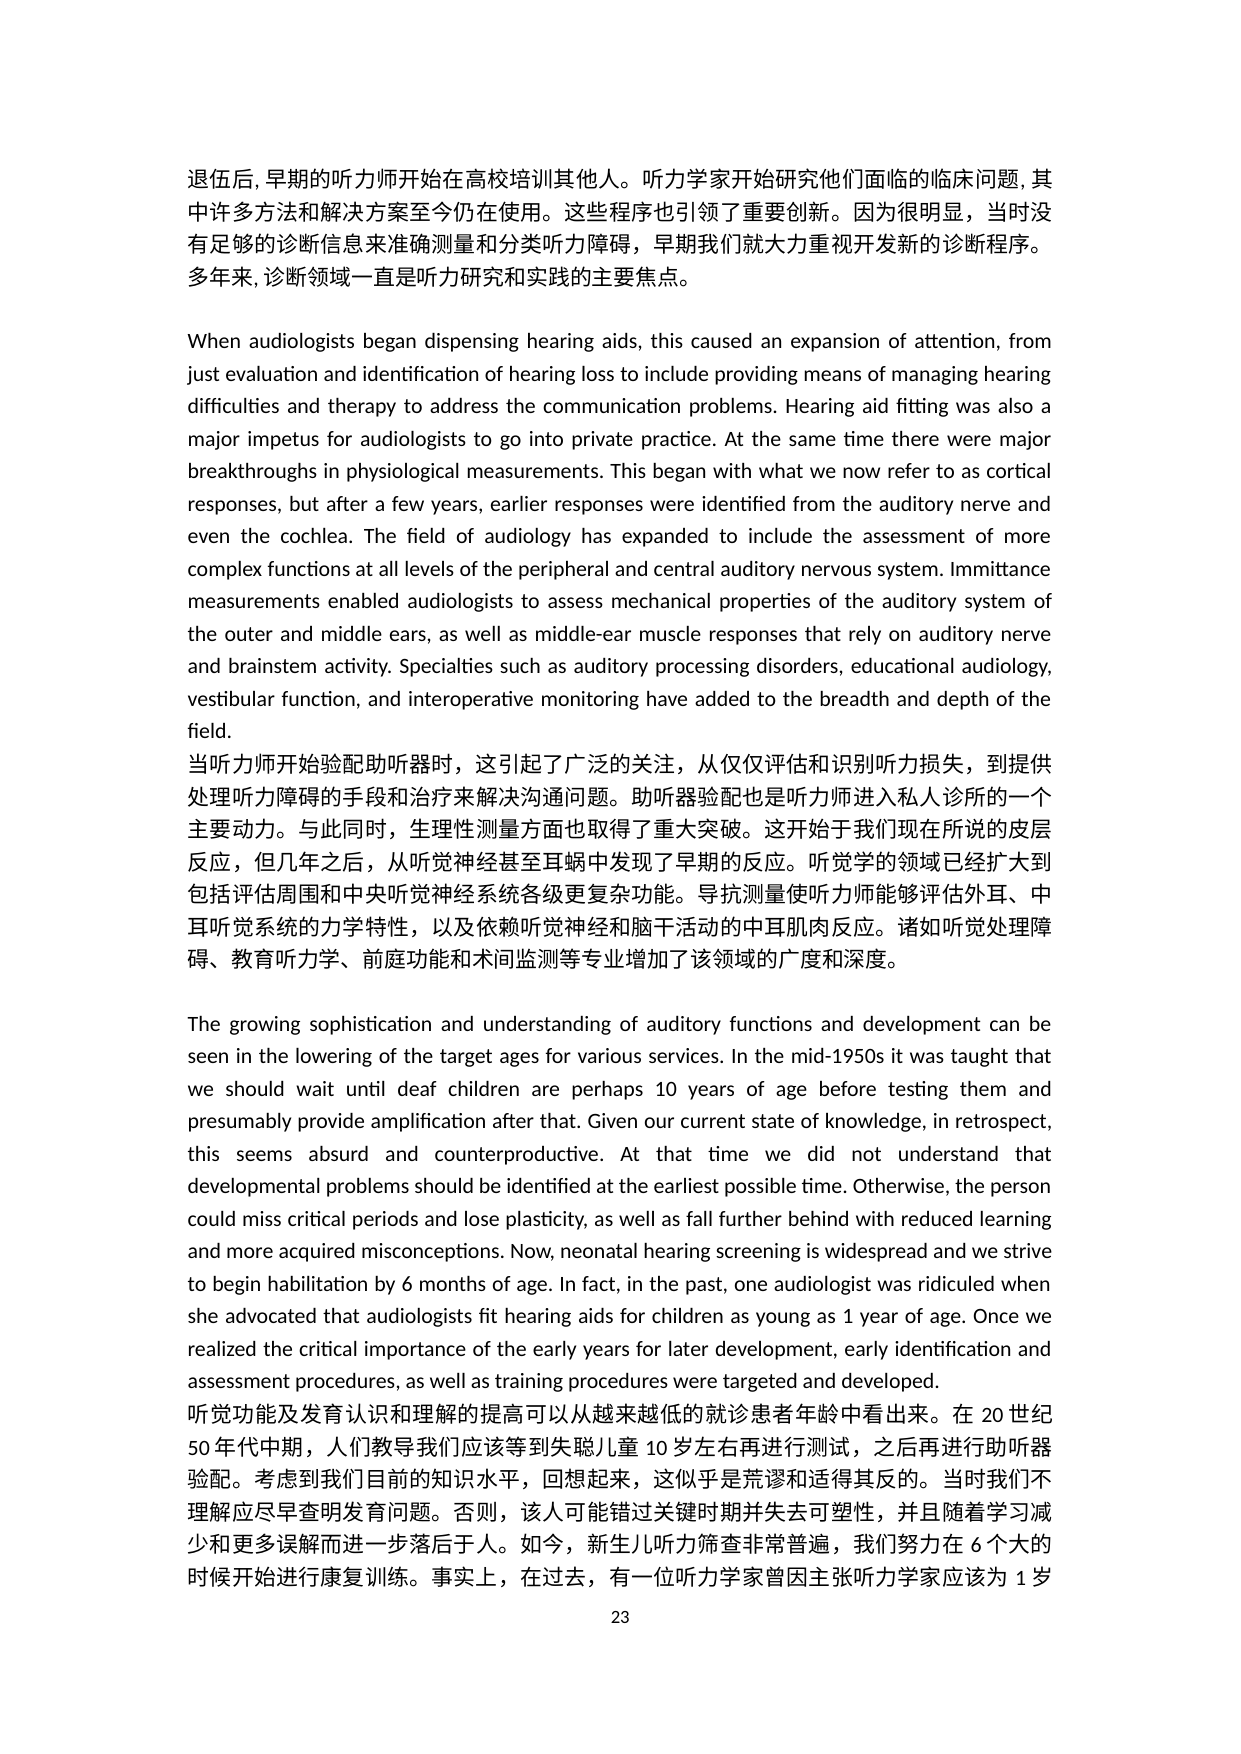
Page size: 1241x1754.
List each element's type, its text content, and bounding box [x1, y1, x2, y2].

text 当听力师开始验配助听器时，这引起了广泛的关注，从仅仅评估和识别听力损失，到提供处理听力障碍的手段和治疗来解决沟通问题。助听器验配也是听力师进入私人诊所的一个主要动力。与此同时，生理性测量方面也取得了重大突破。这开始于我们现在所说的皮层反应，但几年之后，从听觉神经甚至耳蜗中发现了早期的反应。听觉学的领域已经扩大到包括评估周围和中央听觉神经系统各级更复杂功能。导抗测量使听力师能够评估外耳、中耳听觉系统的力学特性，以及依赖听觉神经和脑干活动的中耳肌肉反应。诸如听觉处理障碍、教育听力学、前庭功能和术间监测等专业增加了该领域的广度和深度。 [187, 747, 1053, 974]
text 退伍后, 早期的听力师开始在高校培训其他人。听力学家开始研究他们面临的临床问题, 其中许多方法和解决方案至今仍在使用。这些程序也引领了重要创新。因为很明显，当时没有足够的诊断信息来准确测量和分类听力障碍，早期我们就大力重视开发新的诊断程序。多年来, 诊断领域一直是听力研究和实践的主要焦点。 [187, 162, 1053, 292]
text When audiologists began dispensing hearing aids, this caused an expansion of attention, from just evaluation and identiﬁcation of hearing loss to include providing means of managing hearing difﬁculties and therapy to address the communication problems. Hearing aid ﬁtting was also a major impetus for audiologists to go into private practice. At the same time there were major breakthroughs in physiological measurements. This began with what we now refer to as cortical responses, but after a few years, earlier responses were identiﬁed from the auditory nerve and even the cochlea. The ﬁeld of audiology has expanded to include the assessment of more complex functions at all levels of the peripheral and central auditory nervous system. Immittance measurements enabled audiologists to assess mechanical properties of the auditory system of the outer and middle ears, as well as middle-ear muscle responses that rely on auditory nerve and brainstem activity. Specialties such as auditory processing disorders, educational audiology, vestibular function, and interoperative monitoring have added to the breadth and depth of the ﬁeld. [187, 324, 1053, 747]
text The growing sophistication and understanding of auditory functions and development can be seen in the lowering of the target ages for various services. In the mid-1950s it was taught that we should wait until deaf children are perhaps 10 years of age before testing them and presumably provide ampliﬁcation after that. Given our current state of knowledge, in retrospect, this seems absurd and counterproductive. At that time we did not understand that developmental problems should be identiﬁed at the earliest possible time. Otherwise, the person could miss critical periods and lose plasticity, as well as fall further behind with reduced learning and more acquired misconceptions. Now, neonatal hearing screening is widespread and we strive to begin habilitation by 6 months of age. In fact, in the past, one audiologist was ridiculed when she advocated that audiologists ﬁt hearing aids for children as young as 1 year of age. Once we realized the critical importance of the early years for later development, early identiﬁcation and assessment procedures, as well as training procedures were targeted and developed. [187, 1007, 1053, 1397]
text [187, 1397, 1053, 1592]
